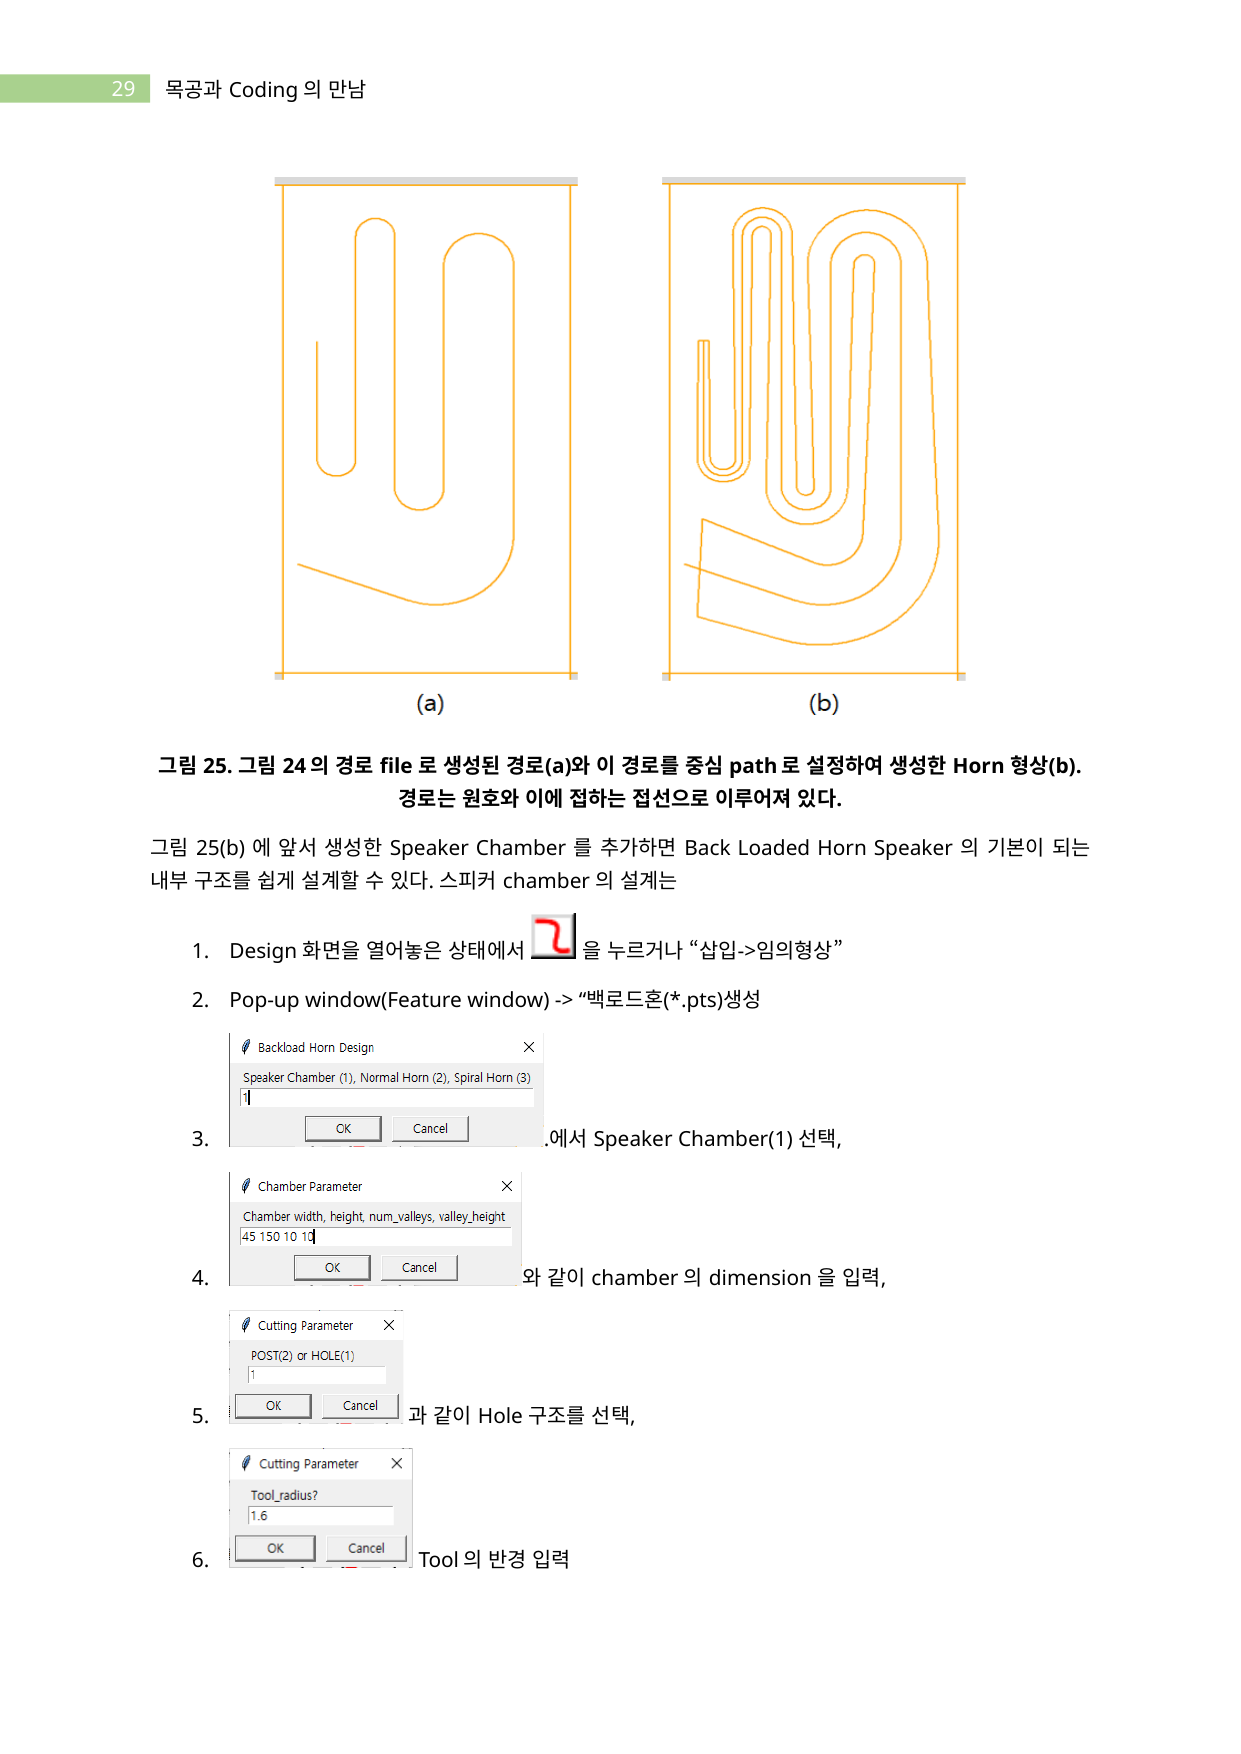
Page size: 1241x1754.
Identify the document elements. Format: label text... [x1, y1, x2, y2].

list 과 같이 Hole 구조를 선택, [192, 1311, 1090, 1430]
text 그림 25(b) 에 앞서 생성한 Speaker Chamber 를 추가하면 Back Loaded Horn Speaker 의 기본이 되는 내부 구조를 쉽게 설계할 수 있다. 스피커 chamber 의 설계는 [150, 831, 1090, 894]
picture [229, 1448, 413, 1568]
picture [274, 177, 966, 731]
list Pop-up window(Feature window) -> “백로드혼(*.pts)생성 [192, 984, 1090, 1014]
picture [229, 1310, 404, 1424]
list Design 화면을 열어놓은 상태에서 을 누르거나 “삽입->임의형상” [192, 913, 1090, 964]
picture [229, 1172, 522, 1286]
text 그림 25. 그림 24의 경로 file 로 생성된 경로(a)와 이 경로를 중심 path로 설정하여 생성한 Horn 형상(b). 경로는 원호와 이에 접하는 접선으로 이루어져 있다. [150, 749, 1090, 812]
list Tool의 반경 입력 [192, 1449, 1090, 1574]
picture [531, 913, 576, 959]
picture [229, 1033, 544, 1147]
